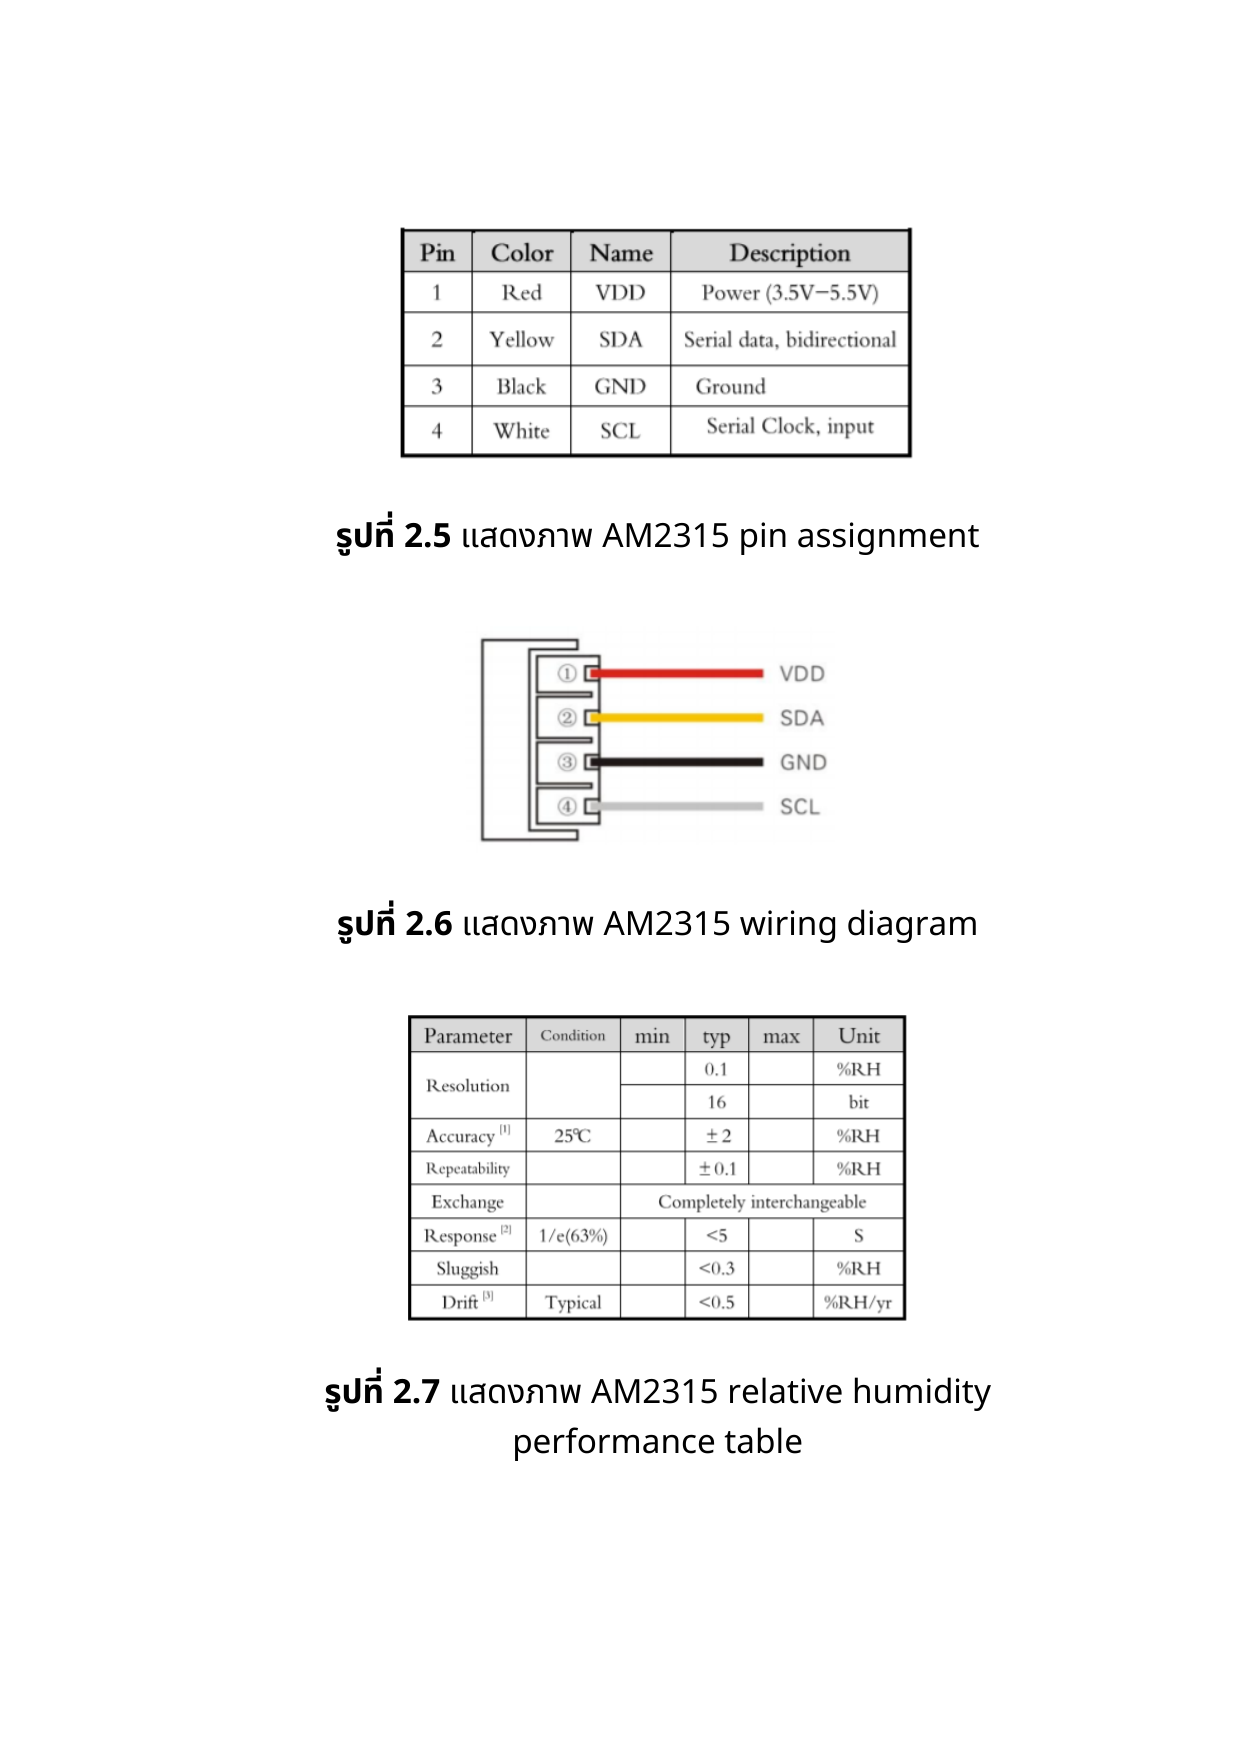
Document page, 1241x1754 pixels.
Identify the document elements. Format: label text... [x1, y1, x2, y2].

picture [464, 624, 851, 854]
table_header รูปที่ 2.7 แสดงภาพ AM2315 relative humidity performance table [225, 1012, 1090, 1463]
table_header รูปที่ 2.6 แสดงภาพ AM2315 wiring diagram [225, 624, 1090, 950]
table_header รูปที่ 2.5 แสดงภาพ AM2315 pin assignment [225, 225, 1090, 562]
